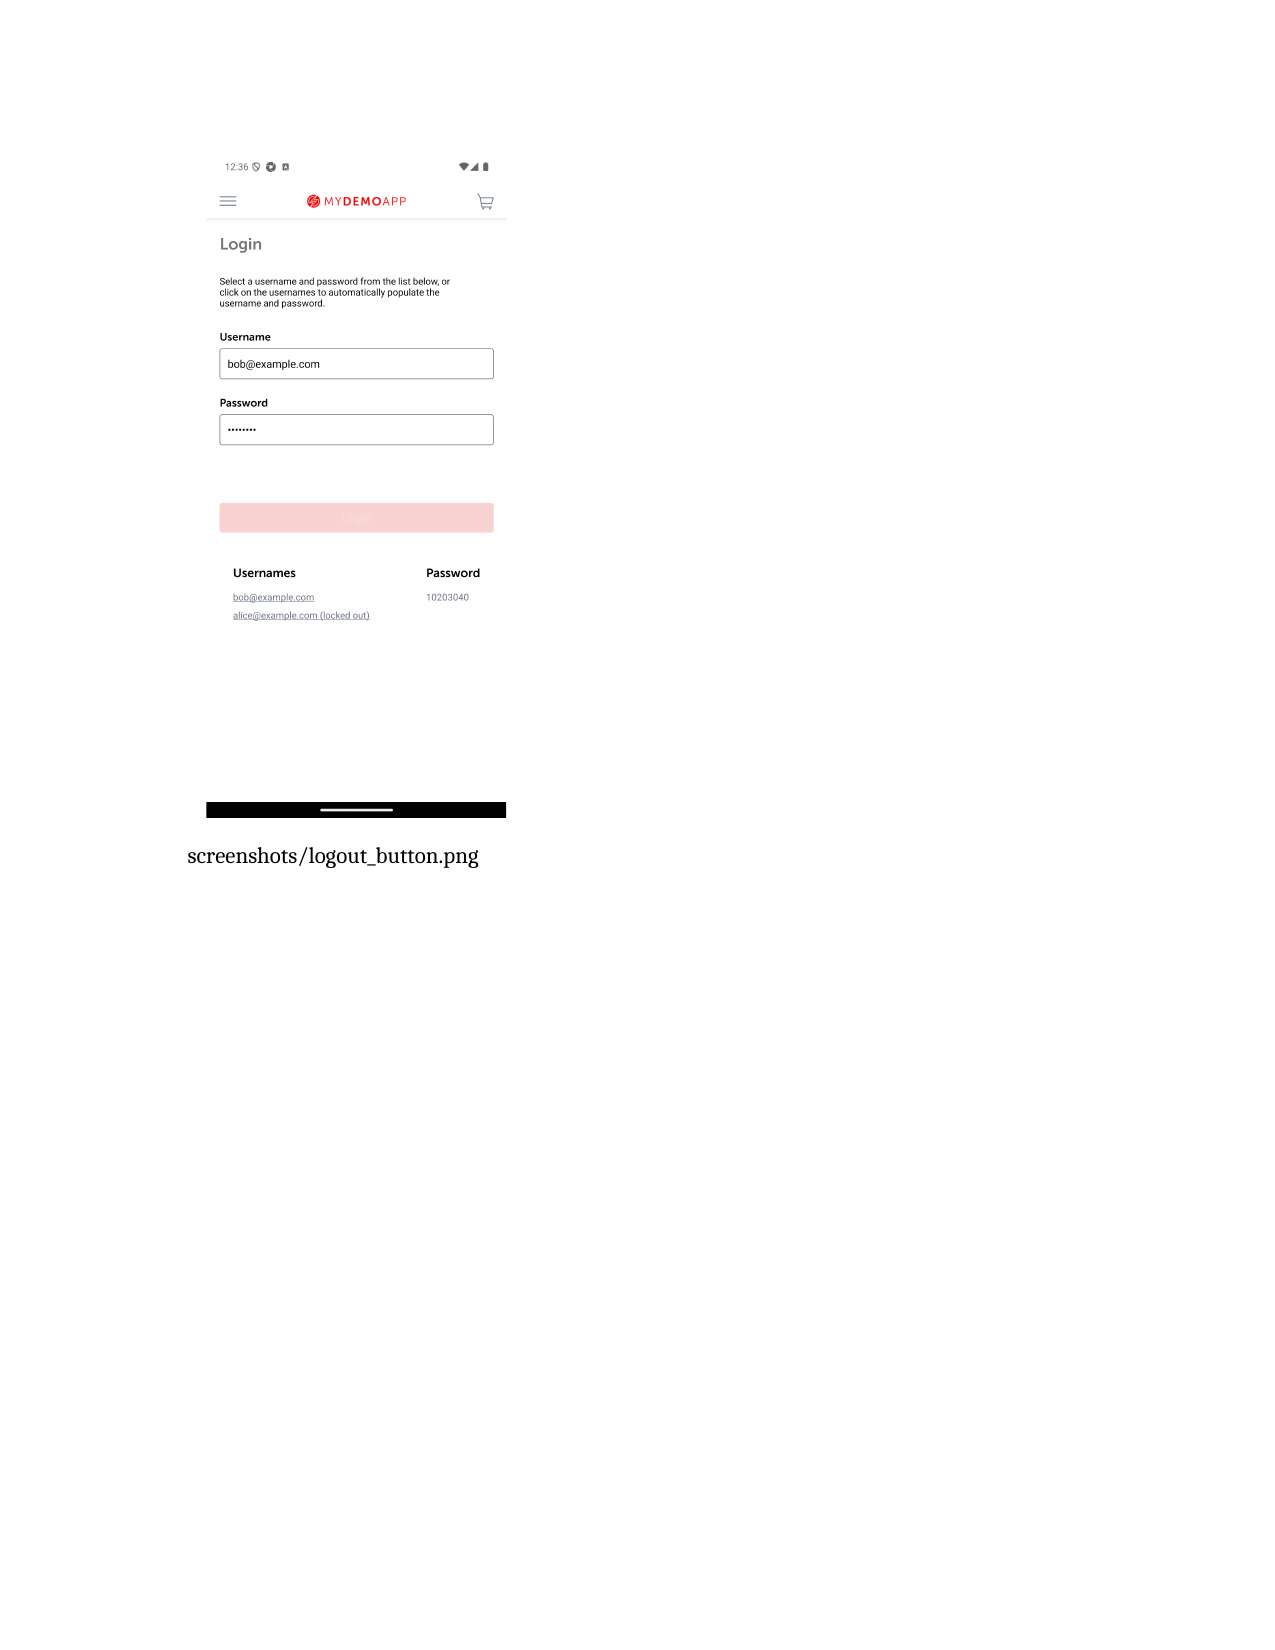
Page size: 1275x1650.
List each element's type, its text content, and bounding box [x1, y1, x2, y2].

text screenshots/logout_button.png [187, 842, 1087, 869]
picture [206, 150, 507, 818]
